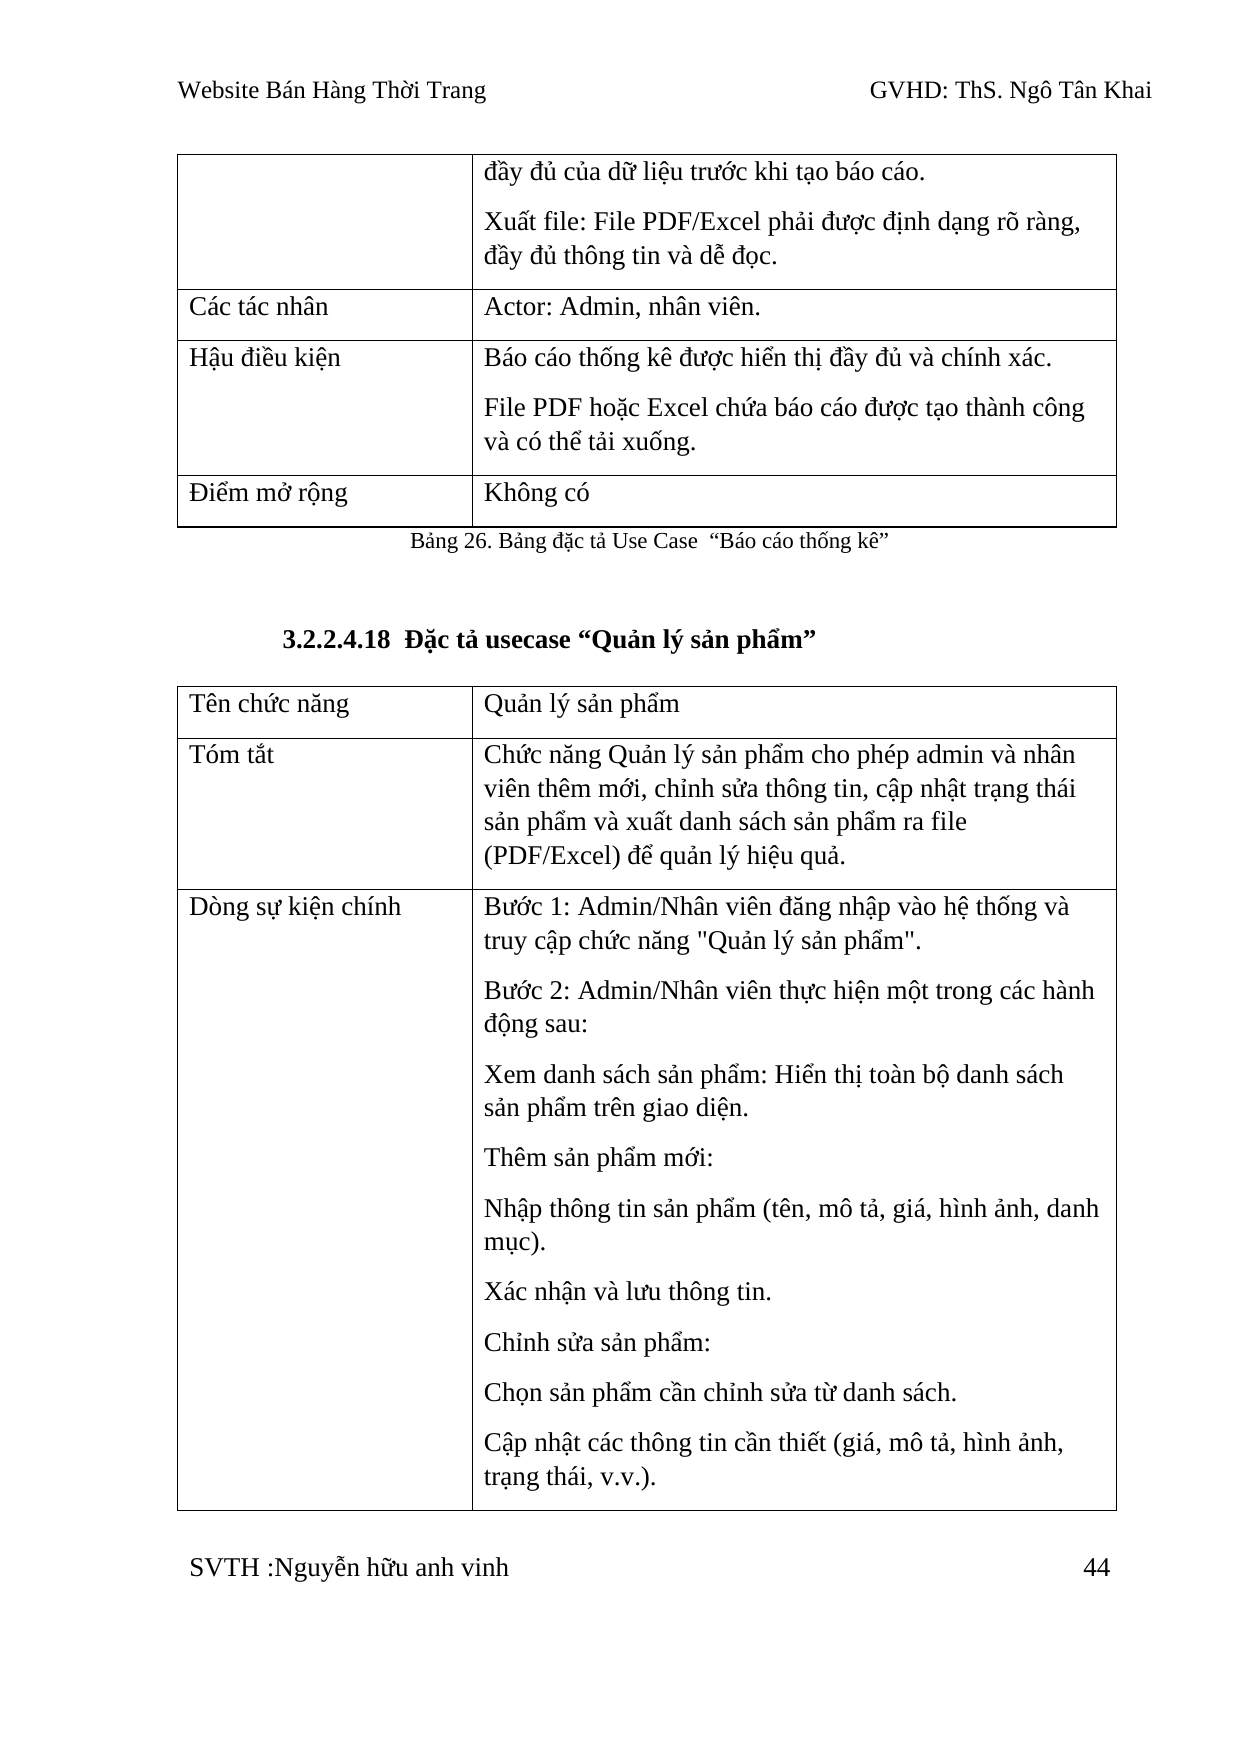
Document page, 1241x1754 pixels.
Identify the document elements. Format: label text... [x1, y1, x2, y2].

table_cell Các tác nhân [178, 290, 472, 340]
table_cell Tóm tắt [178, 739, 472, 889]
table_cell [473, 155, 1116, 289]
table_cell Actor: Admin, nhân viên. [473, 290, 1116, 340]
table_header Tên chức năng [178, 687, 472, 737]
table_cell Hậu điều kiện [178, 341, 472, 475]
table_header Quản lý sản phẩm [473, 687, 1116, 737]
table_cell Chức năng Quản lý sản phẩm cho phép admin và nhân viên thêm mới, chỉnh sửa thông tin, cập nhật trạng thái sản phẩm và xuất danh sách sản phẩm ra file (PDF/Excel) để quản lý hiệu quả. [473, 739, 1116, 889]
table_cell Dòng sự kiện chính [178, 890, 472, 1510]
text Bảng 26. Bảng đặc tả Use Case “Báo cáo thống kê” [177, 527, 1122, 554]
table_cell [178, 155, 472, 289]
table_cell Không có [473, 476, 1116, 526]
table_cell Điểm mở rộng [178, 476, 472, 526]
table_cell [473, 890, 1116, 1510]
subtitle 3.2.2.4.18 Đặc tả usecase “Quản lý sản phẩm” [282, 623, 1122, 654]
table_cell Báo cáo thống kê được hiển thị đầy đủ và chính xác. File PDF hoặc Excel chứa báo cáo được tạo thành công và có thể tải xuống. [473, 341, 1116, 475]
